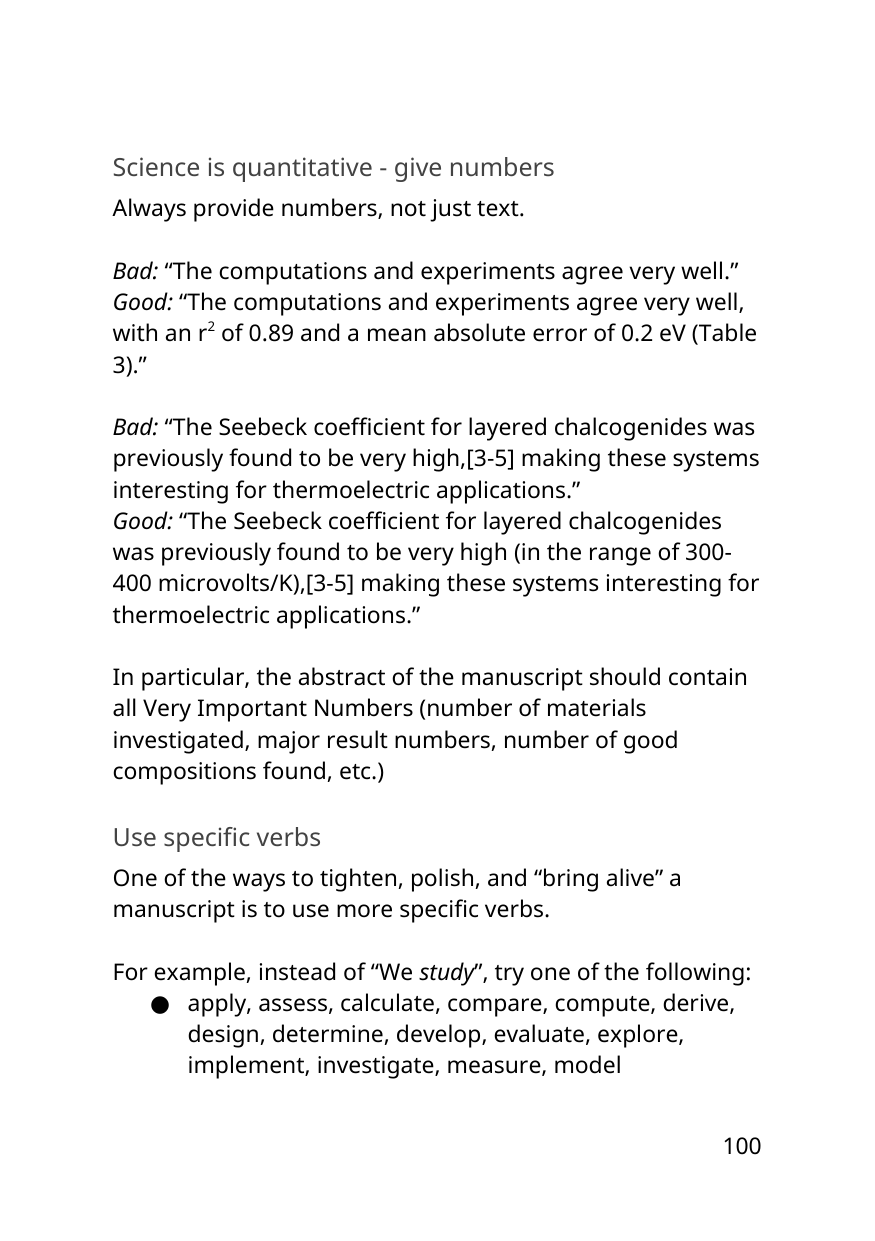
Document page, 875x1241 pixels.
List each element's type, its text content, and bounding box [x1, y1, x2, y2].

subtitle Science is quantitative - give numbers [112, 150, 762, 184]
text Always provide numbers, not just text. [112, 192, 762, 224]
text Bad: “The Seebeck coefficient for layered chalcogenides was previously found to be very high,[3-5] making these systems interesting for thermoelectric applications.” [112, 411, 762, 505]
text Good: “The Seebeck coefficient for layered chalcogenides was previously found to be very high (in the range of 300-400 microvolts/K),[3-5] making these systems interesting for thermoelectric applications.” [112, 505, 762, 630]
text Good: “The computations and experiments agree very well, with an r2 of 0.89 and a mean absolute error of 0.2 eV (Table 3).” [112, 286, 762, 380]
text Bad: “The computations and experiments agree very well.” [112, 255, 762, 286]
list apply, assess, calculate, compare, compute, derive, design, determine, develop, evaluate, explore, implement, investigate, measure, model [150, 987, 762, 1081]
text One of the ways to tighten, polish, and “bring alive” a manuscript is to use more specific verbs. [112, 862, 762, 924]
text For example, instead of “We study”, try one of the following: [112, 956, 762, 987]
subtitle Use specific verbs [112, 819, 762, 853]
text In particular, the abstract of the manuscript should contain all Very Important Numbers (number of materials investigated, major result numbers, number of good compositions found, etc.) [112, 661, 762, 786]
